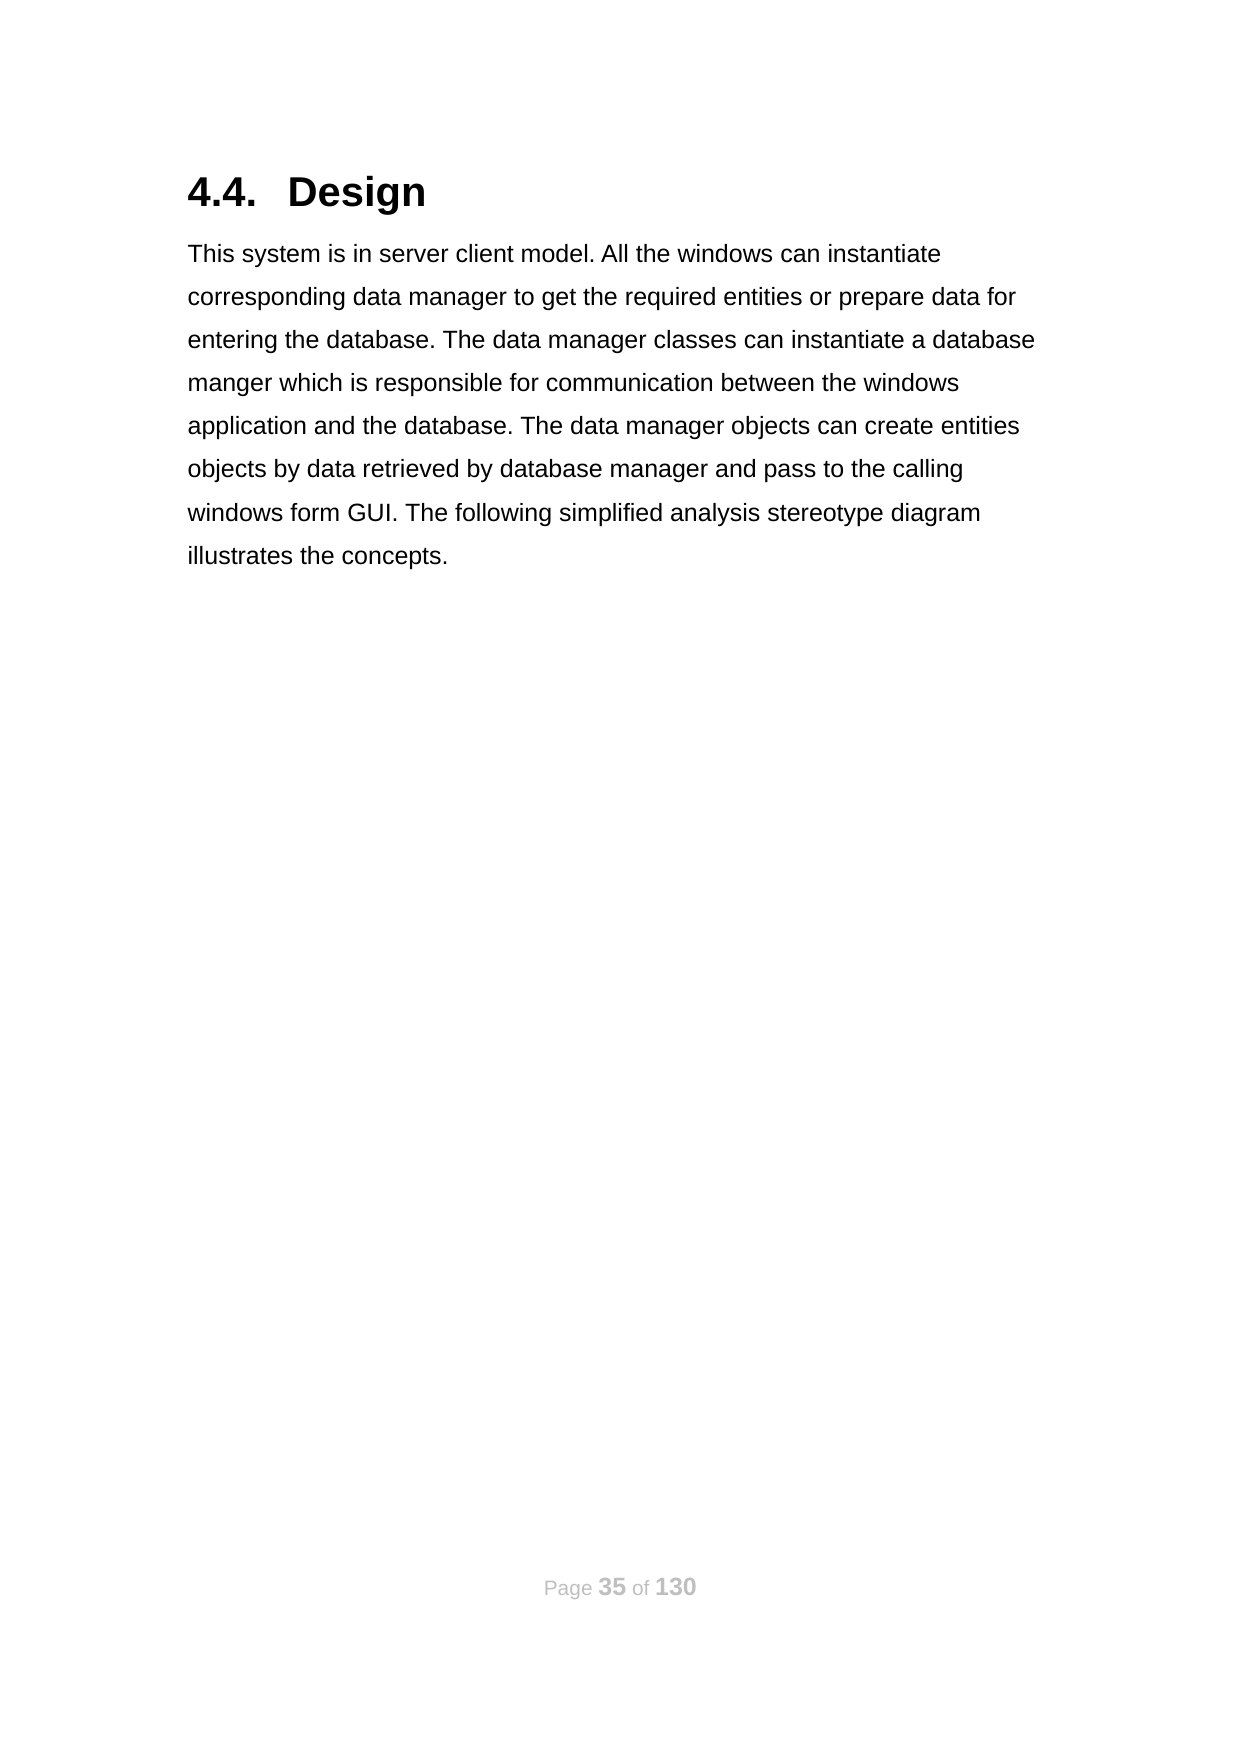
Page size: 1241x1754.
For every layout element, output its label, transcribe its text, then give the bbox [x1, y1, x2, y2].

text This system is in server client model. All the windows can instantiate corresponding data manager to get the required entities or prepare data for entering the database. The data manager classes can instantiate a database manger which is responsible for communication between the windows application and the database. The data manager objects can create entities objects by data retrieved by database manager and pass to the calling windows form GUI. The following simplified analysis stereotype diagram illustrates the concepts. [187, 239, 1053, 569]
subtitle Design [187, 167, 1053, 215]
